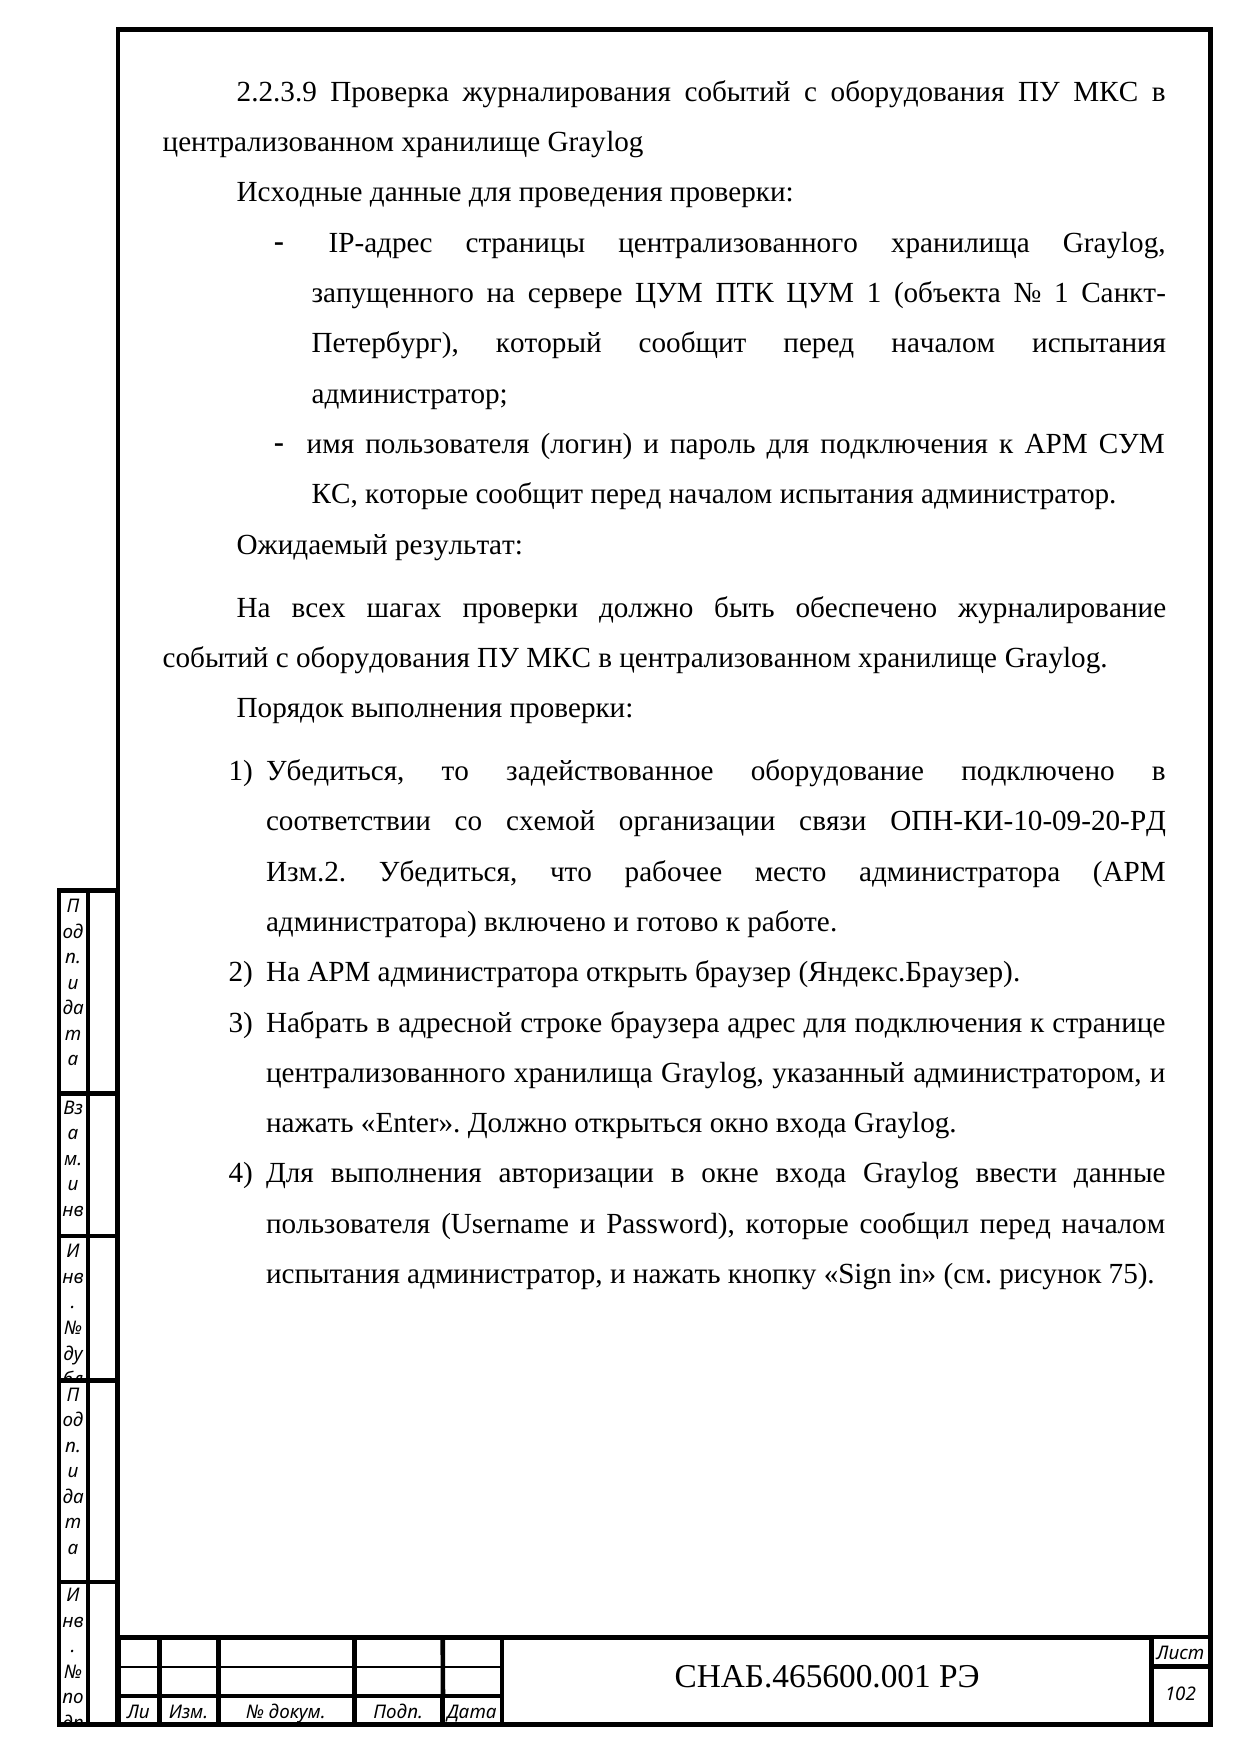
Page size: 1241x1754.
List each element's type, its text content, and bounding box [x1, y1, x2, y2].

text 2.2.3.9 Проверка журналирования событий с оборудования ПУ МКС в централизованном хранилище Graylog [162, 74, 1166, 158]
list имя пользователя (логин) и пароль для подключения к АРМ СУМ КС, которые сообщит перед началом испытания администратор. [274, 426, 1166, 510]
text Порядок выполнения проверки: [162, 690, 1166, 724]
list Убедиться, то задействованное оборудование подключено в соответствии со схемой организации связи ОПН-КИ-10-09-20-РД Изм.2. Убедиться, что рабочее место администратора (АРМ администратора) включено и готово к работе. [228, 753, 1166, 938]
list Для выполнения авторизации в окне входа Graylog ввести данные пользователя (Username и Password), которые сообщил перед началом испытания администратор, и нажать кнопку «Sign in» (см. рисунок 75). [228, 1156, 1166, 1290]
text Исходные данные для проведения проверки: [162, 174, 1166, 208]
list На АРМ администратора открыть браузер (Яндекс.Браузер). [228, 954, 1166, 988]
list Набрать в адресной строке браузера адрес для подключения к странице централизованного хранилища Graylog, указанный администратором, и нажать «Enter». Должно открыться окно входа Graylog. [228, 1005, 1166, 1139]
text Ожидаемый результат: [162, 527, 1166, 560]
text На всех шагах проверки должно быть обеспечено журналирование событий с оборудования ПУ МКС в централизованном хранилище Graylog. [162, 590, 1166, 673]
list IP-адрес страницы централизованного хранилища Graylog, запущенного на сервере ЦУМ ПТК ЦУМ 1 (объекта № 1 Санкт-Петербург), который сообщит перед началом испытания администратор; [274, 225, 1166, 409]
